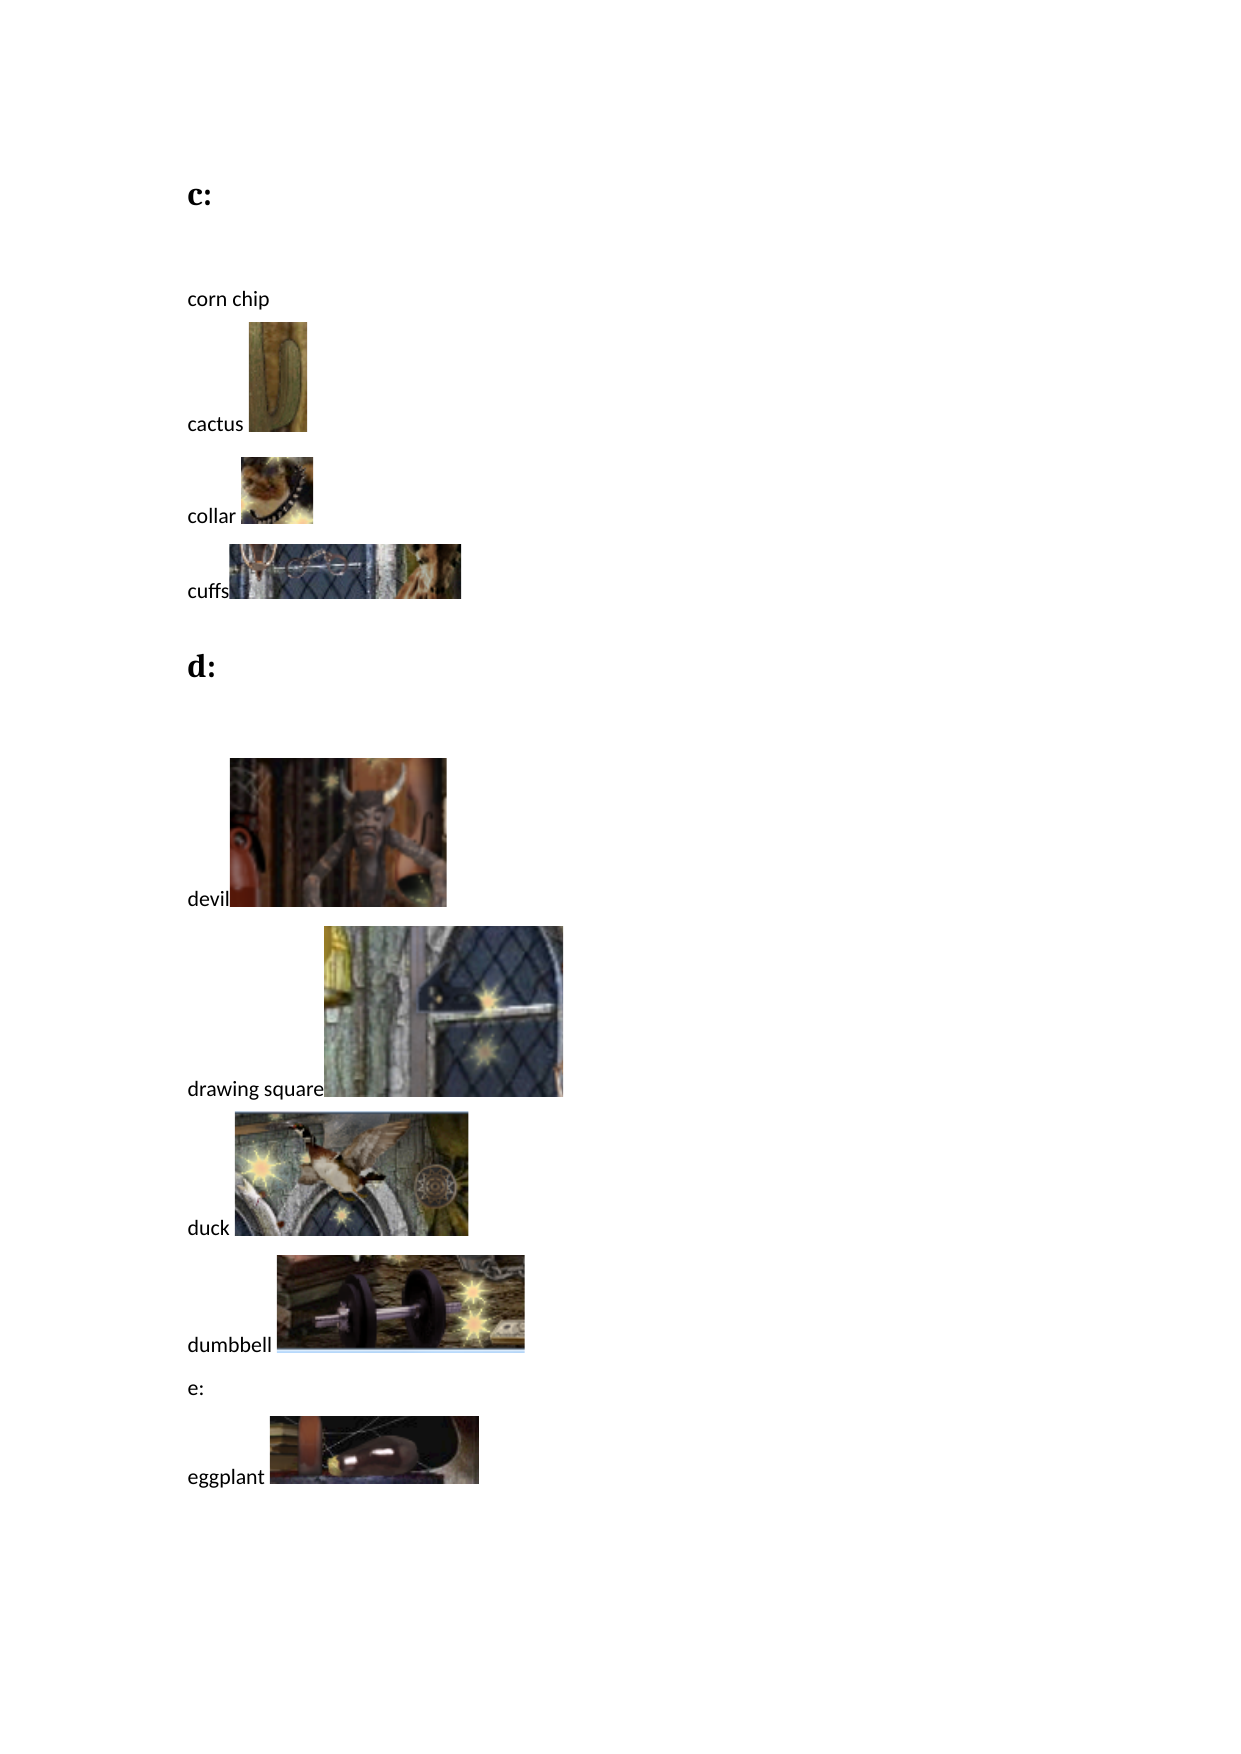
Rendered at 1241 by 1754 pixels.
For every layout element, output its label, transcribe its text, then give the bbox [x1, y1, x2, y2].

text collar [187, 444, 1053, 542]
text corn chip [187, 282, 1053, 314]
subtitle c: [187, 162, 1053, 227]
picture [234, 1111, 469, 1236]
picture [324, 926, 564, 1097]
text cuffs [187, 542, 1053, 607]
subtitle d: [187, 634, 1053, 699]
text dumbbell [187, 1242, 1053, 1372]
picture [269, 1416, 479, 1484]
text e: [187, 1372, 1053, 1404]
picture [229, 544, 462, 599]
text cactus [187, 314, 1053, 444]
picture [248, 322, 308, 432]
text drawing square [187, 917, 1053, 1112]
picture [229, 758, 447, 907]
text eggplant [187, 1404, 1053, 1502]
text devil [187, 754, 1053, 917]
picture [276, 1255, 525, 1353]
picture [241, 457, 314, 524]
